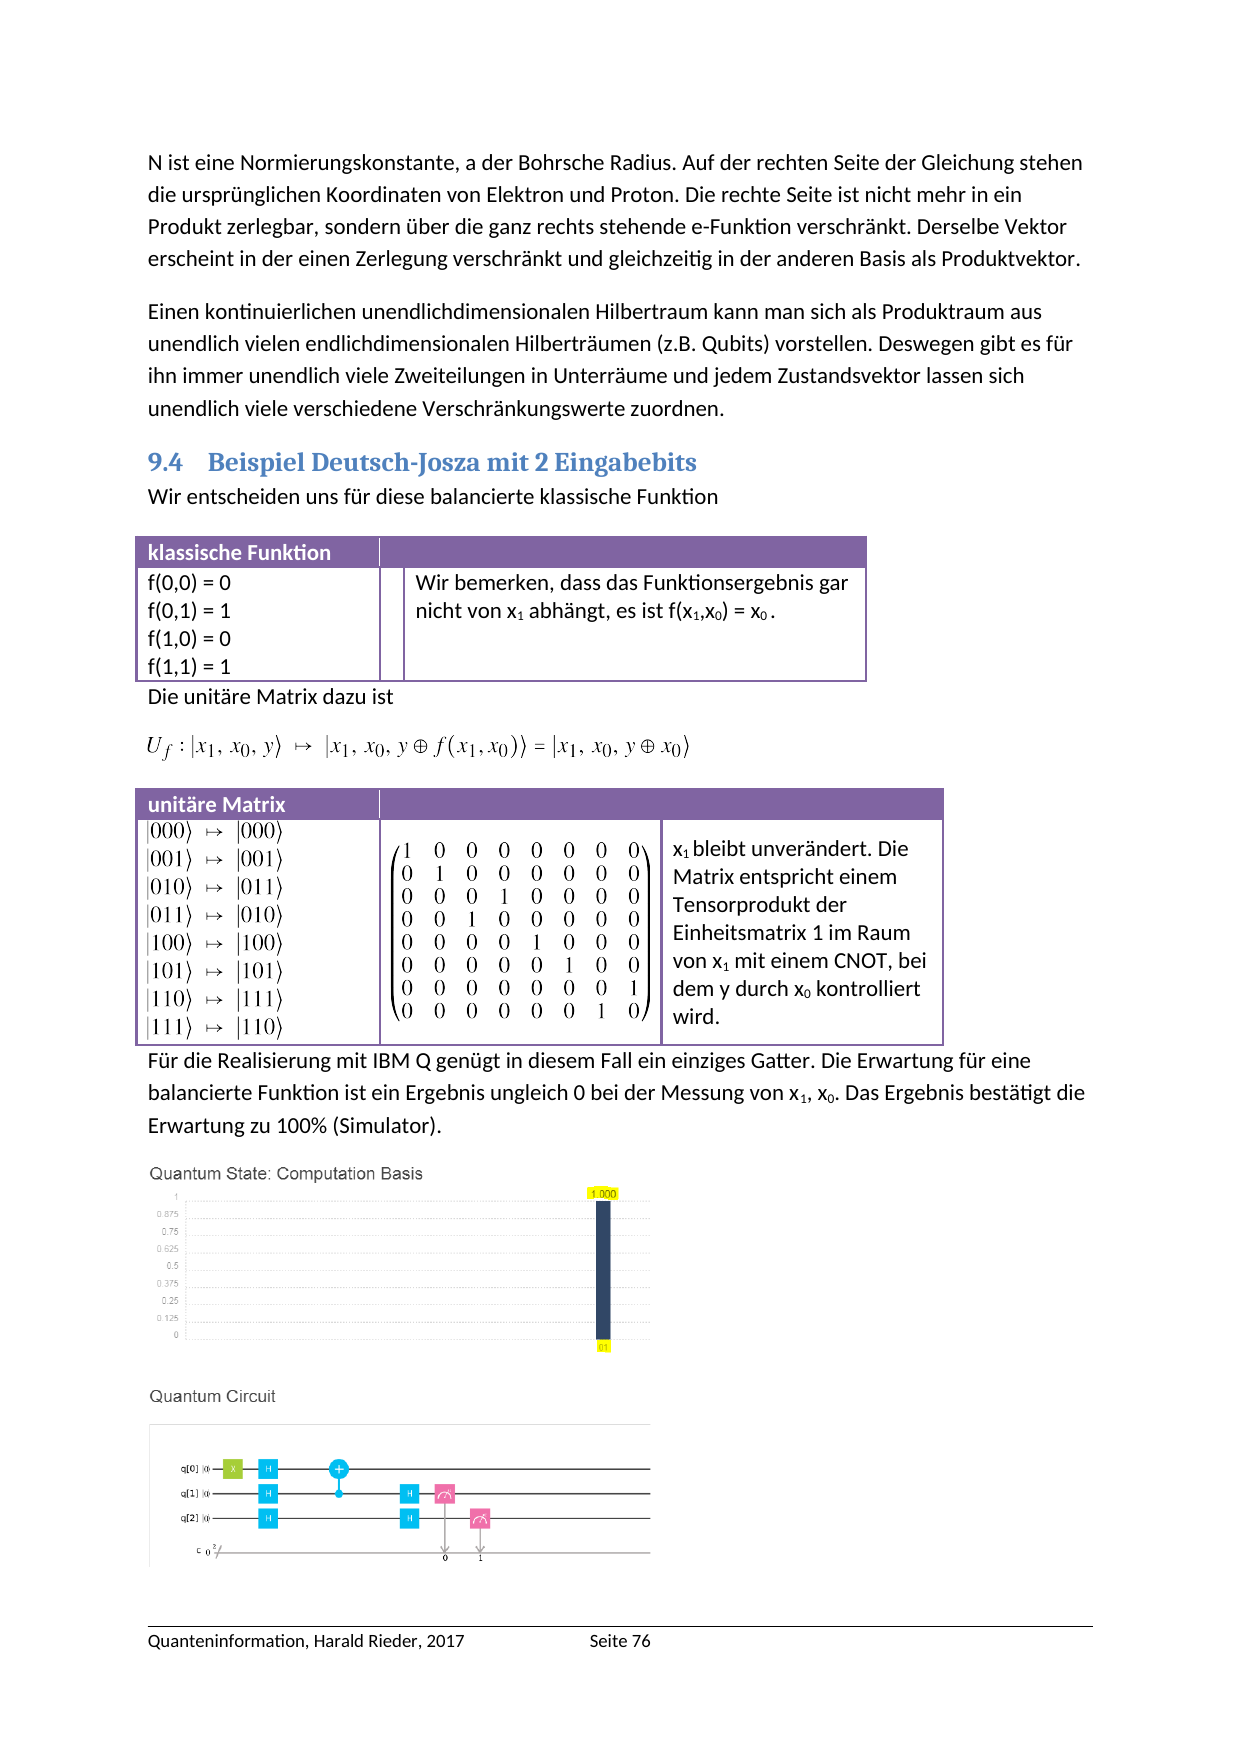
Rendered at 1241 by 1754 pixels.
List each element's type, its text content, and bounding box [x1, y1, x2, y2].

table_header klassische Funktion [138, 538, 379, 566]
table_cell x1 bleibt unverändert. Die Matrix entspricht einem Tensorprodukt der Einheitsmatrix 1 im Raum von x1 mit einem CNOT, bei dem y durch x0 kontrolliert wird. [663, 820, 942, 1044]
table_header unitäre Matrix [138, 790, 379, 818]
table_cell Wir bemerken, dass das Funktionsergebnis gar nicht von x1 abhängt, es ist f(x1,x0) = x0 . [405, 568, 865, 680]
text Die unitäre Matrix dazu ist [148, 682, 1093, 710]
subtitle Beispiel Deutsch-Josza mit 2 Eingabebits [148, 447, 1093, 478]
picture [147, 960, 282, 984]
text N ist eine Normierungskonstante, a der Bohrsche Radius. Auf der rechten Seite der Gleichung stehen die ursprünglichen Koordinaten von Elektron und Proton. Die rechte Seite ist nicht mehr in ein Produkt zerlegbar, sondern über die ganz rechts stehende e-Funktion verschränkt. Derselbe Vektor erscheint in der einen Zerlegung verschränkt und gleichzeitig in der anderen Basis als Produktvektor. [148, 148, 1093, 272]
picture [147, 904, 282, 928]
picture [390, 842, 650, 1022]
picture [147, 848, 282, 872]
text Für die Realisierung mit IBM Q genügt in diesem Fall ein einziges Gatter. Die Erwartung für eine balancierte Funktion ist ein Ergebnis ungleich 0 bei der Messung von x1, x0. Das Ergebnis bestätigt die Erwartung zu 100% (Simulator). [148, 1046, 1093, 1139]
table_cell f(0,0) = 0 f(0,1) = 1 f(1,0) = 0 f(1,1) = 1 [138, 568, 379, 680]
table_cell [381, 820, 660, 1044]
table_header [661, 790, 942, 818]
table_header [404, 538, 865, 566]
picture [147, 1163, 651, 1567]
table_cell [381, 568, 403, 680]
picture [147, 932, 282, 956]
table_header [380, 538, 404, 566]
picture [147, 735, 689, 761]
picture [147, 988, 282, 1012]
picture [147, 1016, 282, 1040]
picture [147, 876, 282, 900]
table_cell [138, 820, 379, 1044]
text Wir entscheiden uns für diese balancierte klassische Funktion [148, 482, 1093, 511]
text Einen kontinuierlichen unendlichdimensionalen Hilbertraum kann man sich als Produktraum aus unendlich vielen endlichdimensionalen Hilberträumen (z.B. Qubits) vorstellen. Deswegen gibt es für ihn immer unendlich viele Zweiteilungen in Unterräume und jedem Zustandsvektor lassen sich unendlich viele verschiedene Verschränkungswerte zuordnen. [148, 297, 1093, 422]
table_header [380, 790, 661, 818]
picture [147, 820, 282, 844]
